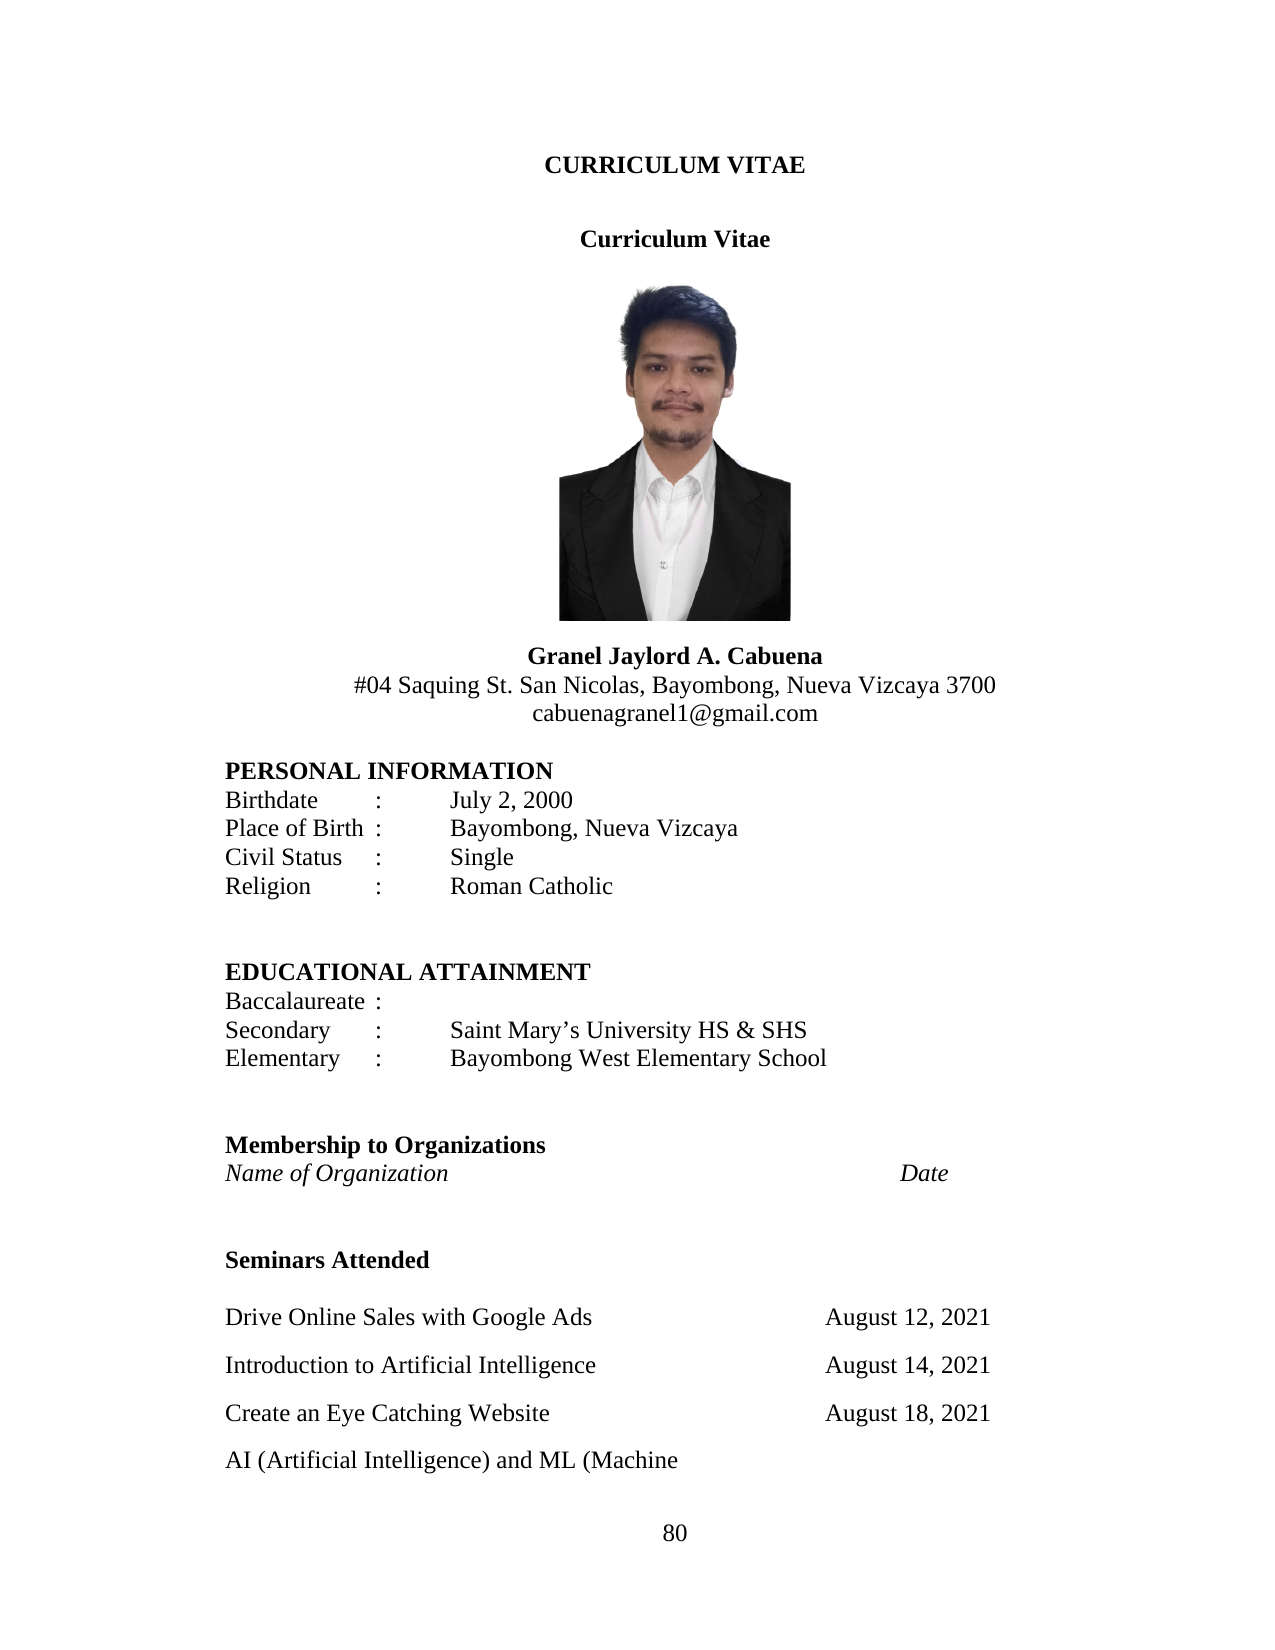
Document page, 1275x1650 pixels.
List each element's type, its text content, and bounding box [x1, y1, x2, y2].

text CURRICULUM VITAE [225, 150, 1125, 179]
text Place of Birth : Bayombong, Nueva Vizcaya [225, 813, 1125, 842]
text Introduction to Artificial Intelligence August 14, 2021 [225, 1350, 1125, 1379]
text cabuenagranel1@gmail.com [225, 698, 1125, 727]
picture [559, 283, 791, 621]
text Drive Online Sales with Google Ads August 12, 2021 [225, 1302, 1125, 1331]
text Seminars Attended [225, 1245, 1125, 1273]
text AI (Artificial Intelligence) and ML (Machine [225, 1445, 1125, 1474]
text Curriculum Vitae [225, 224, 1125, 253]
text Membership to Organizations [225, 1130, 1125, 1158]
text Birthdate : July 2, 2000 [225, 785, 1125, 813]
text Create an Eye Catching Website August 18, 2021 [225, 1398, 1125, 1426]
text Granel Jaylord A. Cabuena [225, 641, 1125, 670]
text Civil Status : Single [225, 842, 1125, 871]
text PERSONAL INFORMATION [225, 756, 1125, 785]
text Elementary : Bayombong West Elementary School [225, 1043, 1125, 1072]
text Religion : Roman Catholic [225, 871, 1125, 900]
text #04 Saquing St. San Nicolas, Bayombong, Nueva Vizcaya 3700 [225, 670, 1125, 698]
text EDUCATIONAL ATTAINMENT [225, 957, 1125, 986]
text Baccalaureate : [225, 986, 1125, 1015]
text Secondary : Saint Mary’s University HS & SHS [225, 1015, 1125, 1043]
text Name of Organization Date [225, 1158, 1125, 1187]
